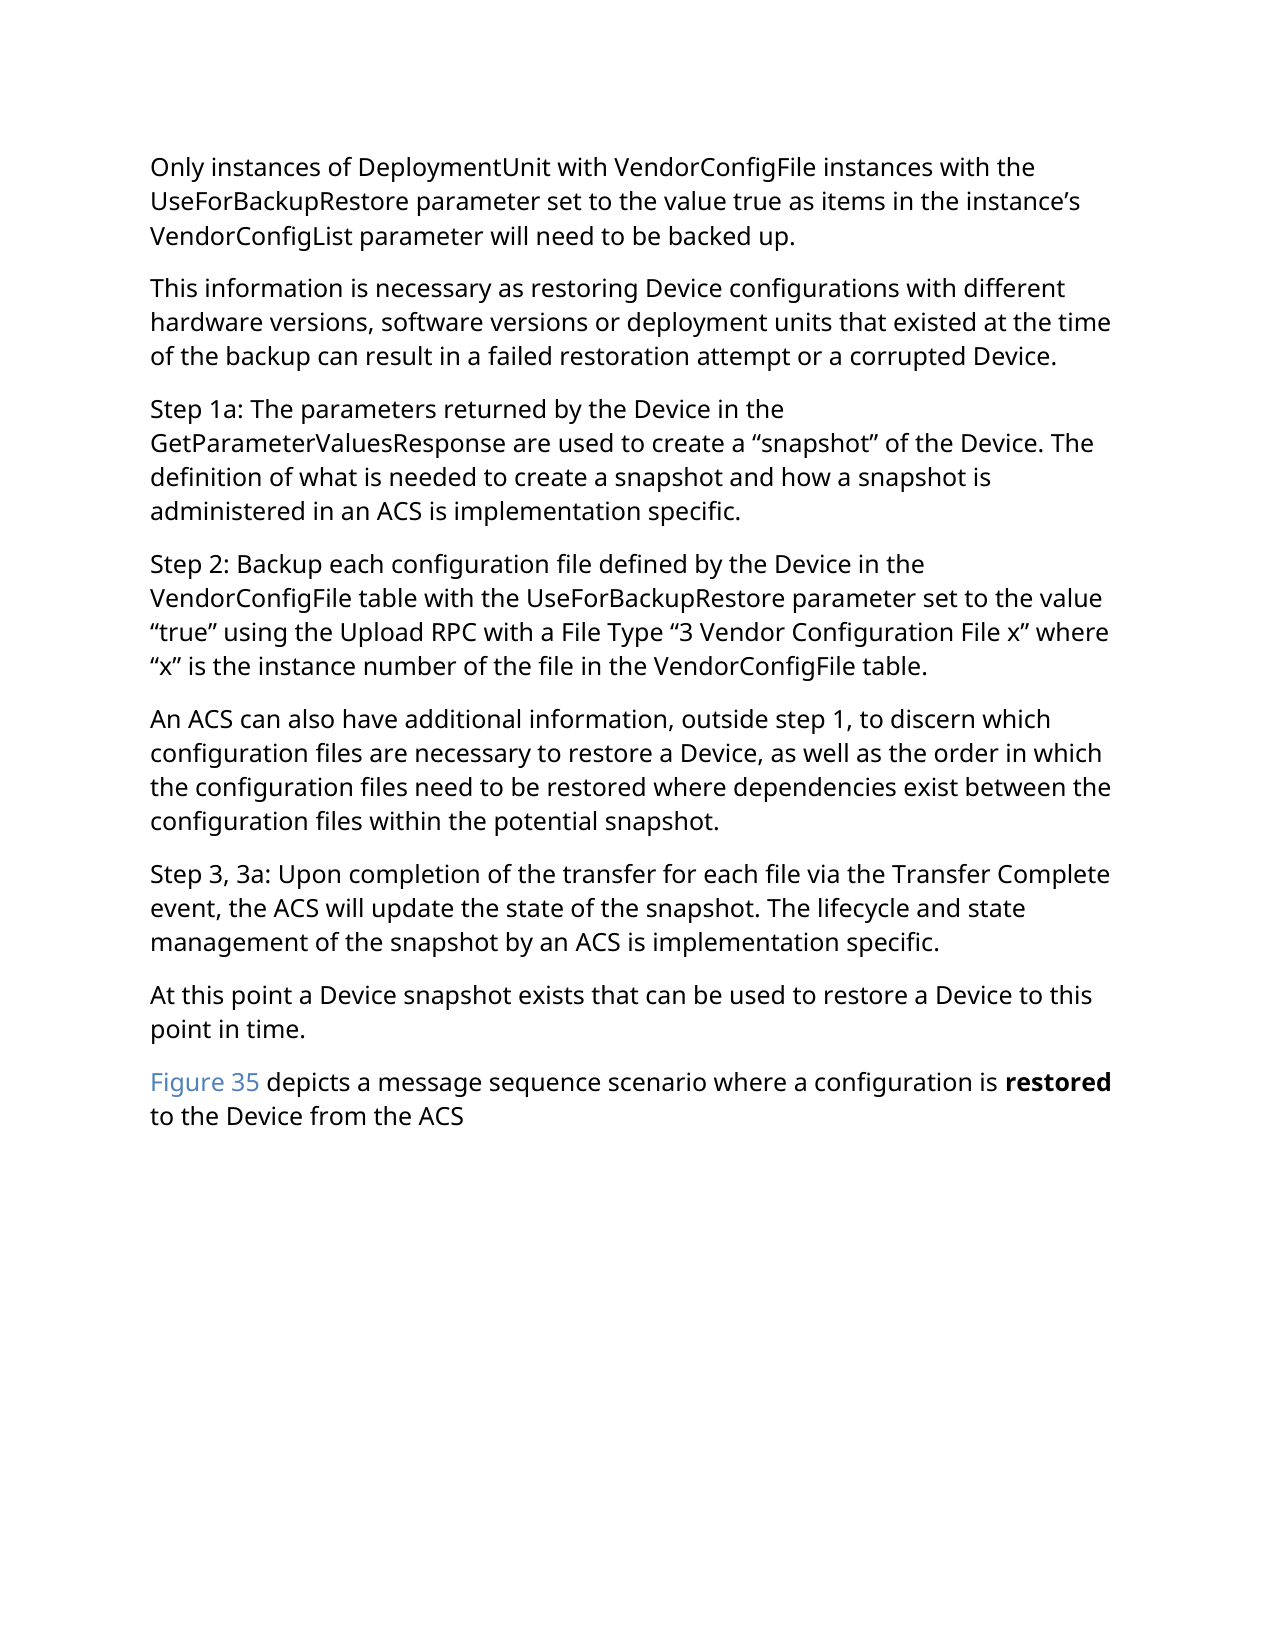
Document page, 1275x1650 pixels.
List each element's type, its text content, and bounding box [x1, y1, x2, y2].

text An ACS can also have additional information, outside step 1, to discern which configuration files are necessary to restore a Device, as well as the order in which the configuration files need to be restored where dependencies exist between the configuration files within the potential snapshot. [150, 702, 1125, 838]
text Step 1a: The parameters returned by the Device in the GetParameterValuesResponse are used to create a “snapshot” of the Device. The definition of what is needed to create a snapshot and how a snapshot is administered in an ACS is implementation specific. [150, 392, 1125, 528]
text At this point a Device snapshot exists that can be used to restore a Device to this point in time. [150, 978, 1125, 1046]
text Figure 35 depicts a message sequence scenario where a configuration is restored to the Device from the ACS [150, 1065, 1125, 1133]
text This information is necessary as restoring Device configurations with different hardware versions, software versions or deployment units that existed at the time of the backup can result in a failed restoration attempt or a corrupted Device. [150, 271, 1125, 373]
text Step 3, 3a: Upon completion of the transfer for each file via the Transfer Complete event, the ACS will update the state of the snapshot. The lifecycle and state management of the snapshot by an ACS is implementation specific. [150, 857, 1125, 959]
text Only instances of DeploymentUnit with VendorConfigFile instances with the UseForBackupRestore parameter set to the value true as items in the instance’s VendorConfigList parameter will need to be backed up. [150, 150, 1125, 252]
text Step 2: Backup each configuration file defined by the Device in the VendorConfigFile table with the UseForBackupRestore parameter set to the value “true” using the Upload RPC with a File Type “3 Vendor Configuration File x” where “x” is the instance number of the file in the VendorConfigFile table. [150, 547, 1125, 683]
